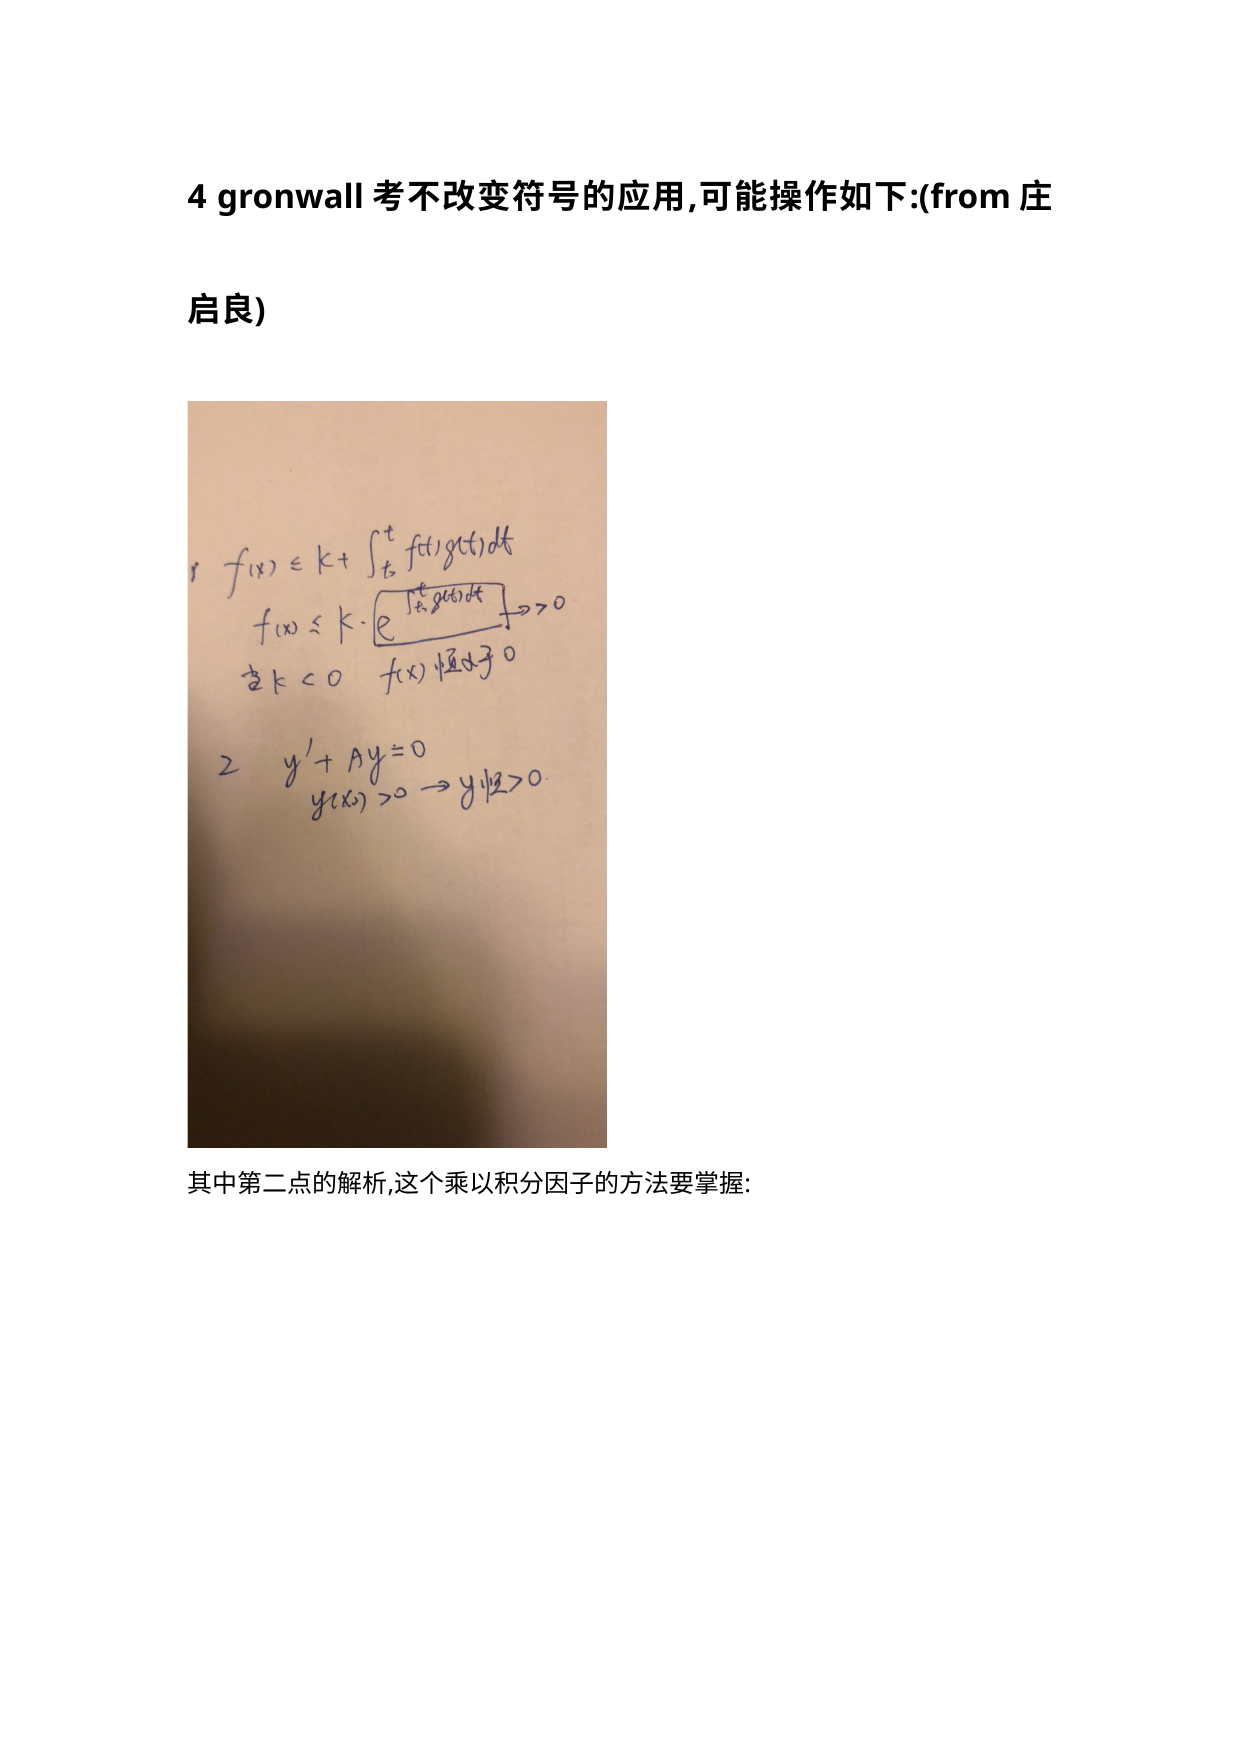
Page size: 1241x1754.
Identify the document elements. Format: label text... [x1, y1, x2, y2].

picture [187, 401, 607, 1148]
subtitle 4 gronwall考不改变符号的应用,可能操作如下:(from庄启良) [187, 162, 1053, 339]
text 其中第二点的解析,这个乘以积分因子的方法要掌握: [187, 1149, 1053, 1214]
